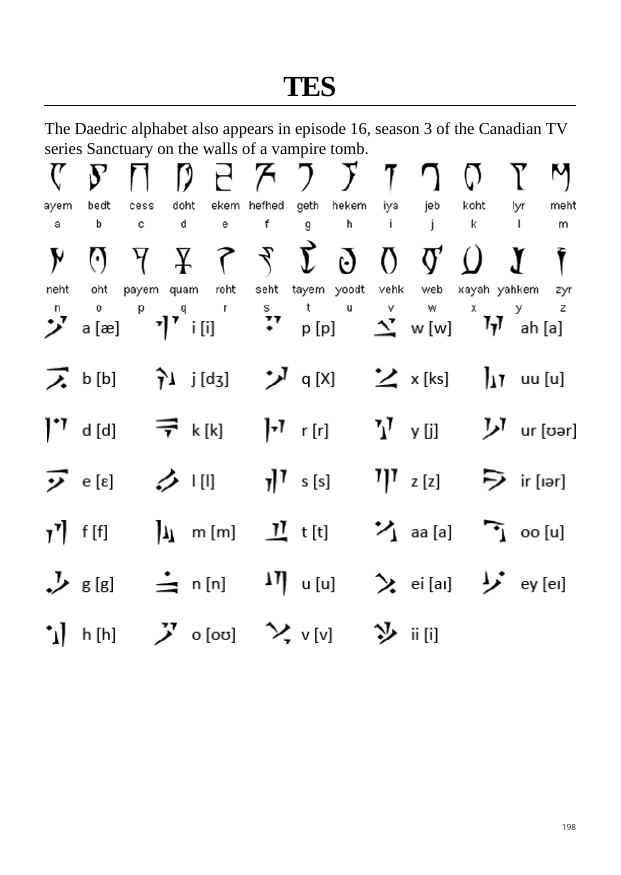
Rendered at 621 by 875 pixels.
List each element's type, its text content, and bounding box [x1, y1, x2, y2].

picture [44, 159, 576, 314]
text The Daedric alphabet also appears in episode 16, season 3 of the Canadian TV series Sanctuary on the walls of a vampire tomb. [44, 118, 576, 158]
picture [44, 315, 576, 647]
subtitle TES [44, 69, 576, 105]
